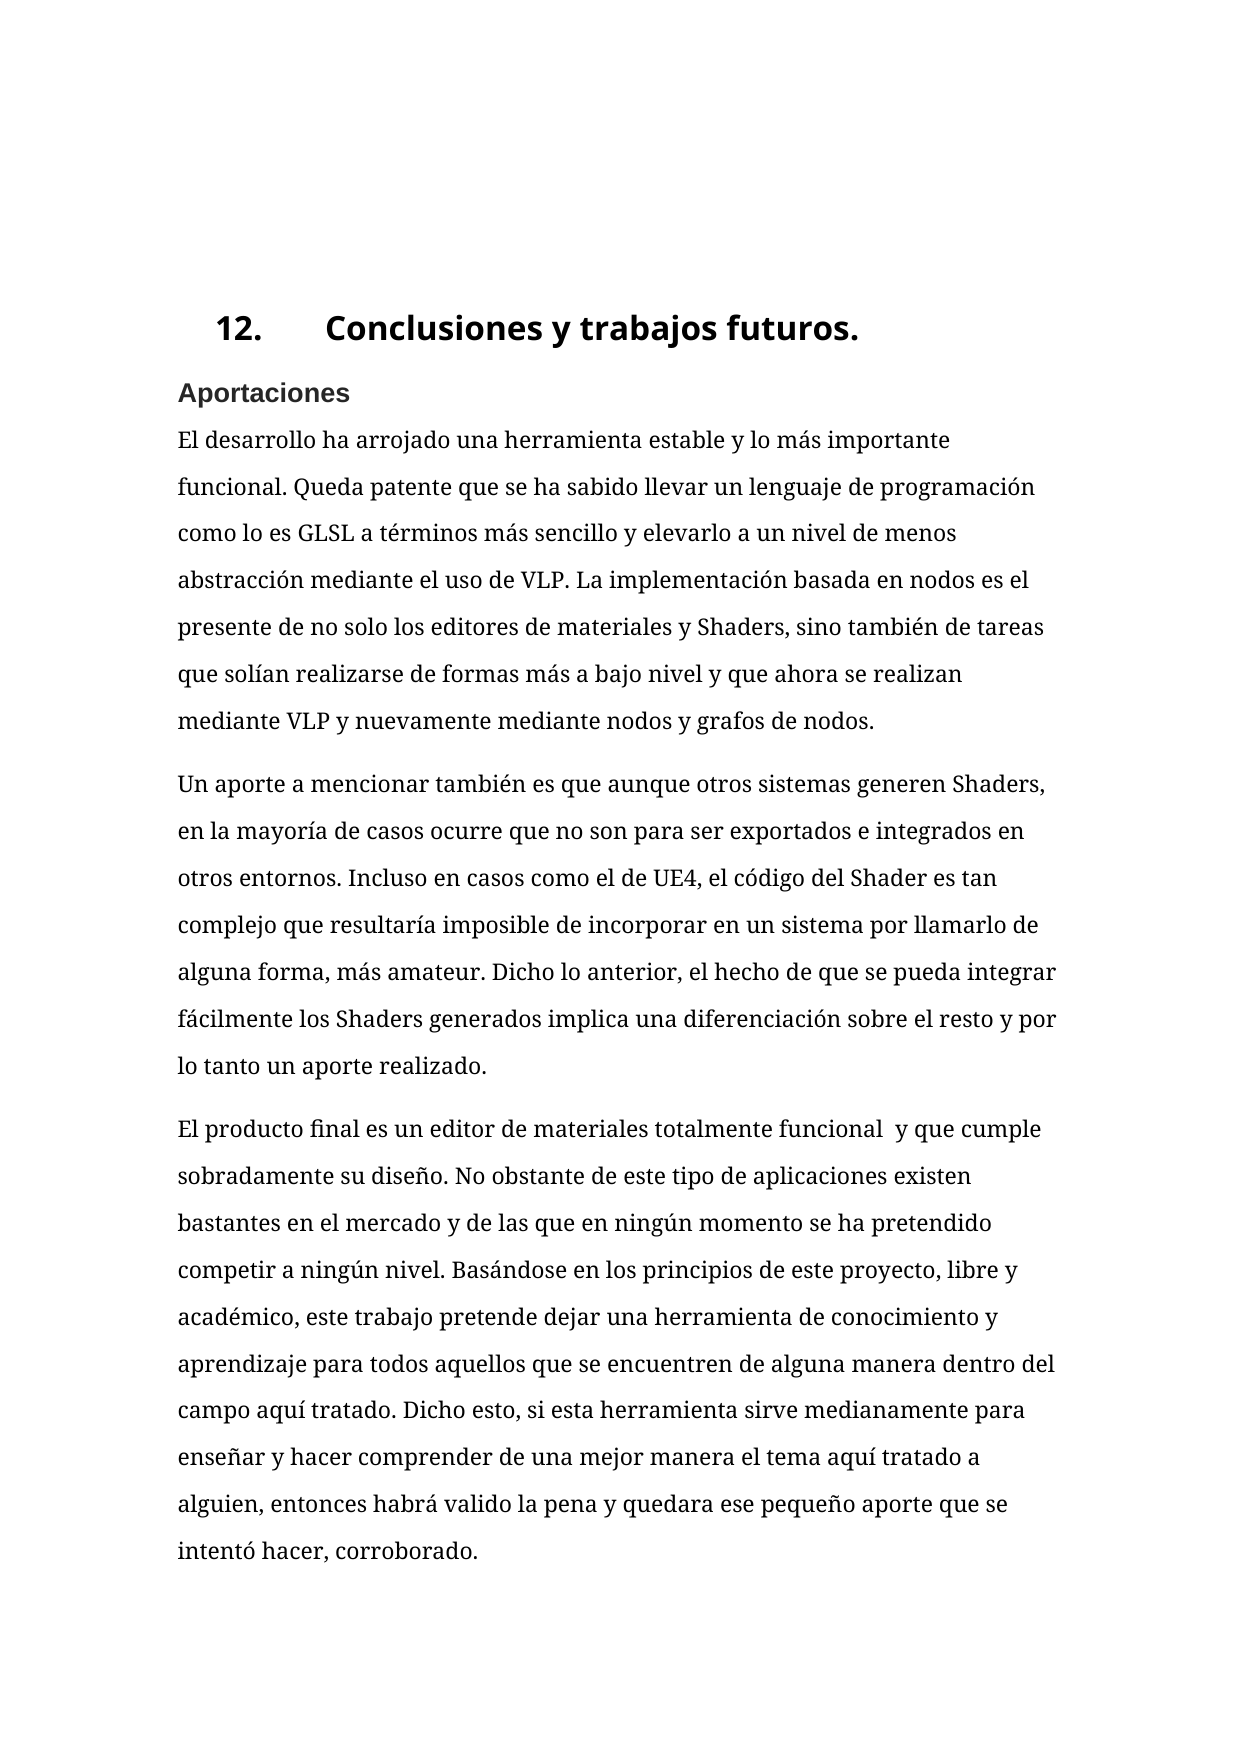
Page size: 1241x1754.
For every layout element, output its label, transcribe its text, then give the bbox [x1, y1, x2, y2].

text El producto final es un editor de materiales totalmente funcional y que cumple sobradamente su diseño. No obstante de este tipo de aplicaciones existen bastantes en el mercado y de las que en ningún momento se ha pretendido competir a ningún nivel. Basándose en los principios de este proyecto, libre y académico, este trabajo pretende dejar una herramienta de conocimiento y aprendizaje para todos aquellos que se encuentren de alguna manera dentro del campo aquí tratado. Dicho esto, si esta herramienta sirve medianamente para enseñar y hacer comprender de una mejor manera el tema aquí tratado a alguien, entonces habrá valido la pena y quedara ese pequeño aporte que se intentó hacer, corroborado. [177, 1113, 1063, 1566]
subtitle Conclusiones y trabajos futuros. [215, 304, 1063, 350]
text Un aporte a mencionar también es que aunque otros sistemas generen Shaders, en la mayoría de casos ocurre que no son para ser exportados e integrados en otros entornos. Incluso en casos como el de UE4, el código del Shader es tan complejo que resultaría imposible de incorporar en un sistema por llamarlo de alguna forma, más amateur. Dicho lo anterior, el hecho de que se pueda integrar fácilmente los Shaders generados implica una diferenciación sobre el resto y por lo tanto un aporte realizado. [177, 768, 1063, 1081]
subtitle Aportaciones [177, 377, 1063, 408]
text El desarrollo ha arrojado una herramienta estable y lo más importante funcional. Queda patente que se ha sabido llevar un lenguaje de programación como lo es GLSL a términos más sencillo y elevarlo a un nivel de menos abstracción mediante el uso de VLP. La implementación basada en nodos es el presente de no solo los editores de materiales y Shaders, sino también de tareas que solían realizarse de formas más a bajo nivel y que ahora se realizan mediante VLP y nuevamente mediante nodos y grafos de nodos. [177, 423, 1063, 736]
